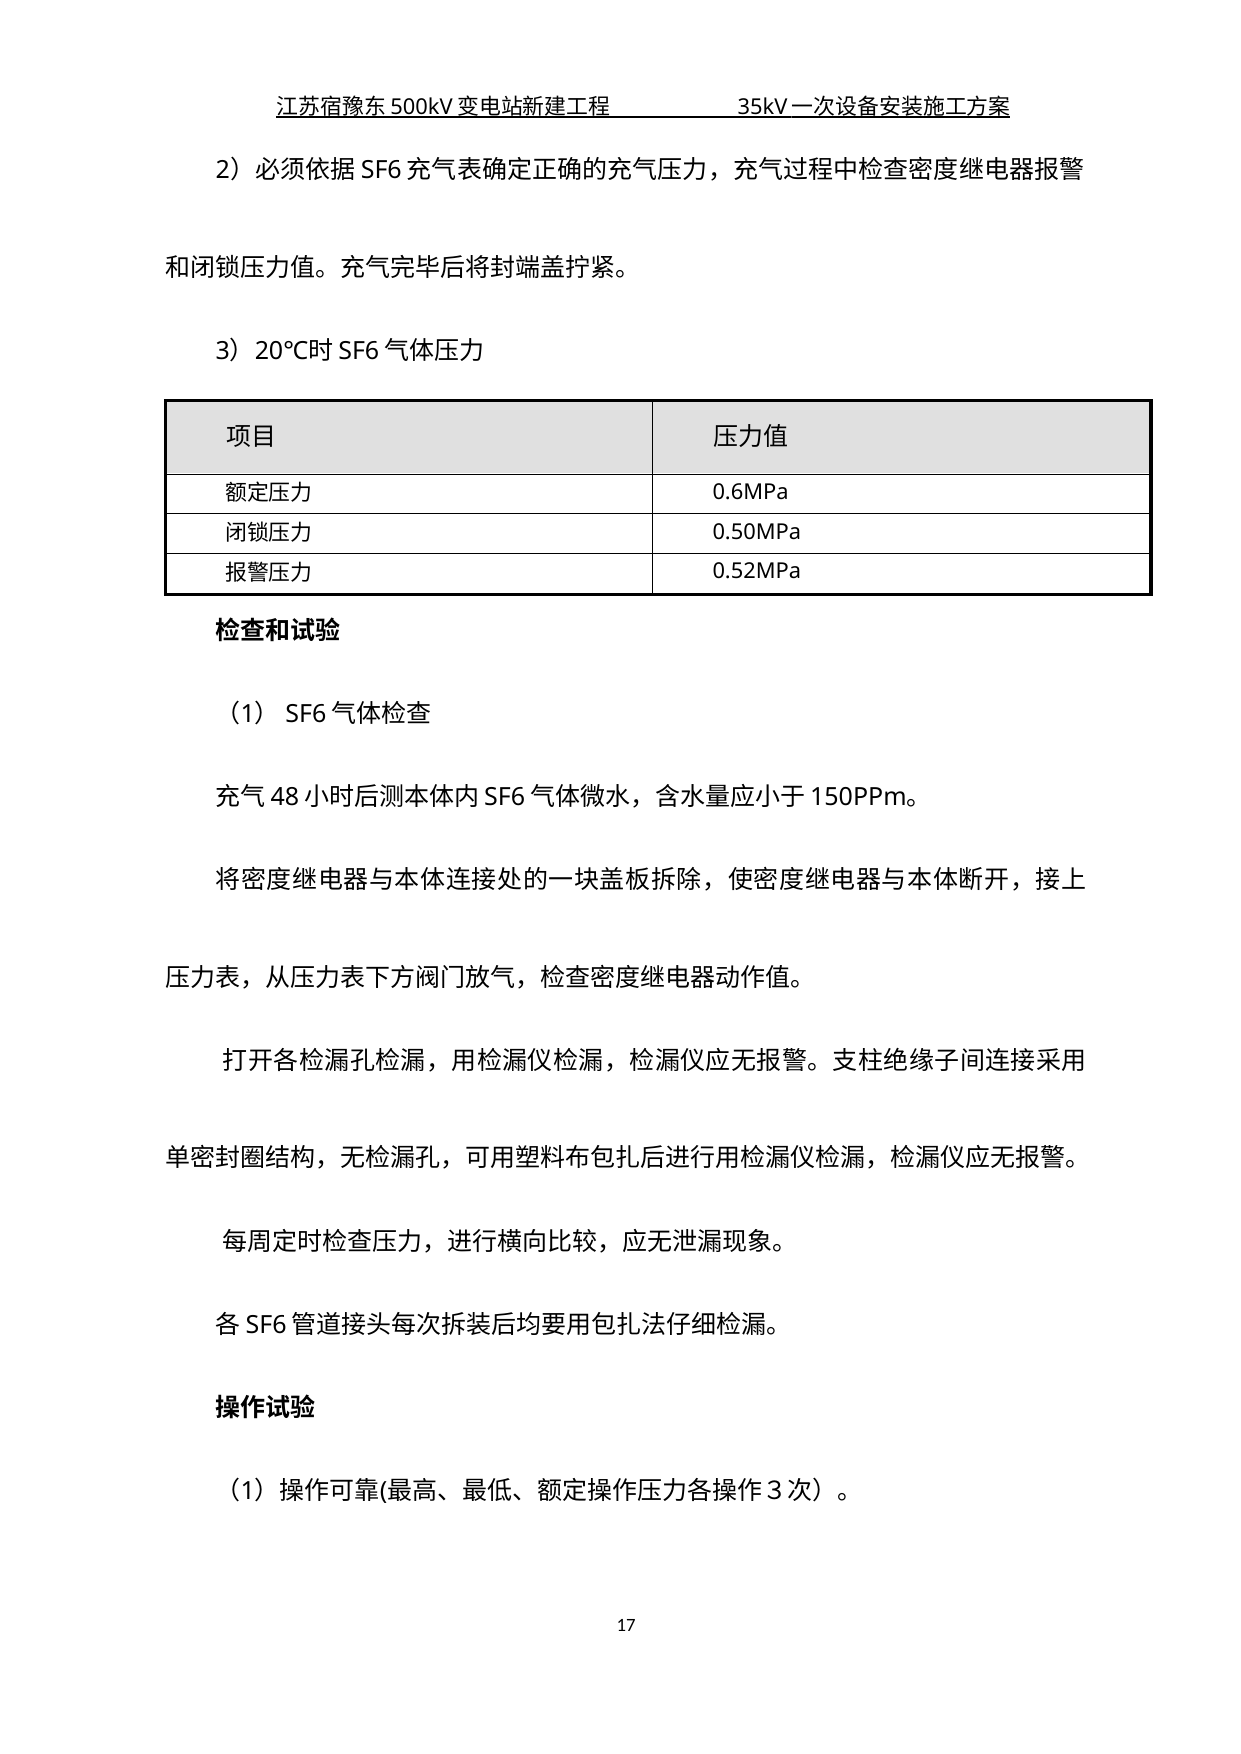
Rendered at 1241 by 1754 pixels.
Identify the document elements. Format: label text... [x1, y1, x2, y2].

text （1）操作可靠(最高、最低、额定操作压力各操作３次）。 [165, 1456, 1087, 1521]
text 打开各检漏孔检漏，用检漏仪检漏，检漏仪应无报警。支柱绝缘子间连接采用单密封圈结构，无检漏孔，可用塑料布包扎后进行用检漏仪检漏，检漏仪应无报警。 [165, 1026, 1087, 1188]
table_cell 0.50MPa [653, 514, 1149, 553]
text 充气48小时后测本体内SF6气体微水，含水量应小于150PPm。 [165, 762, 1087, 827]
table_cell 闭锁压力 [167, 514, 652, 553]
table_cell 0.6MPa [653, 475, 1149, 513]
table_cell 额定压力 [167, 475, 652, 513]
text 将密度继电器与本体连接处的一块盖板拆除，使密度继电器与本体断开，接上压力表，从压力表下方阀门放气，检查密度继电器动作值。 [165, 845, 1087, 1008]
text 检查和试验 [165, 596, 1087, 661]
table_cell 0.52MPa [653, 554, 1149, 593]
text 各SF6管道接头每次拆装后均要用包扎法仔细检漏。 [165, 1290, 1087, 1355]
table_cell 报警压力 [167, 554, 652, 593]
table_header 压力值 [653, 402, 1149, 473]
text 操作试验 [165, 1373, 1087, 1438]
text 每周定时检查压力，进行横向比较，应无泄漏现象。 [165, 1207, 1087, 1272]
text 3）20℃时SF6气体压力 [165, 316, 1087, 381]
table_header 项目 [167, 402, 652, 473]
text （1） SF6气体检查 [165, 679, 1087, 744]
text 2）必须依据SF6充气表确定正确的充气压力，充气过程中检查密度继电器报警和闭锁压力值。充气完毕后将封端盖拧紧。 [165, 135, 1087, 298]
